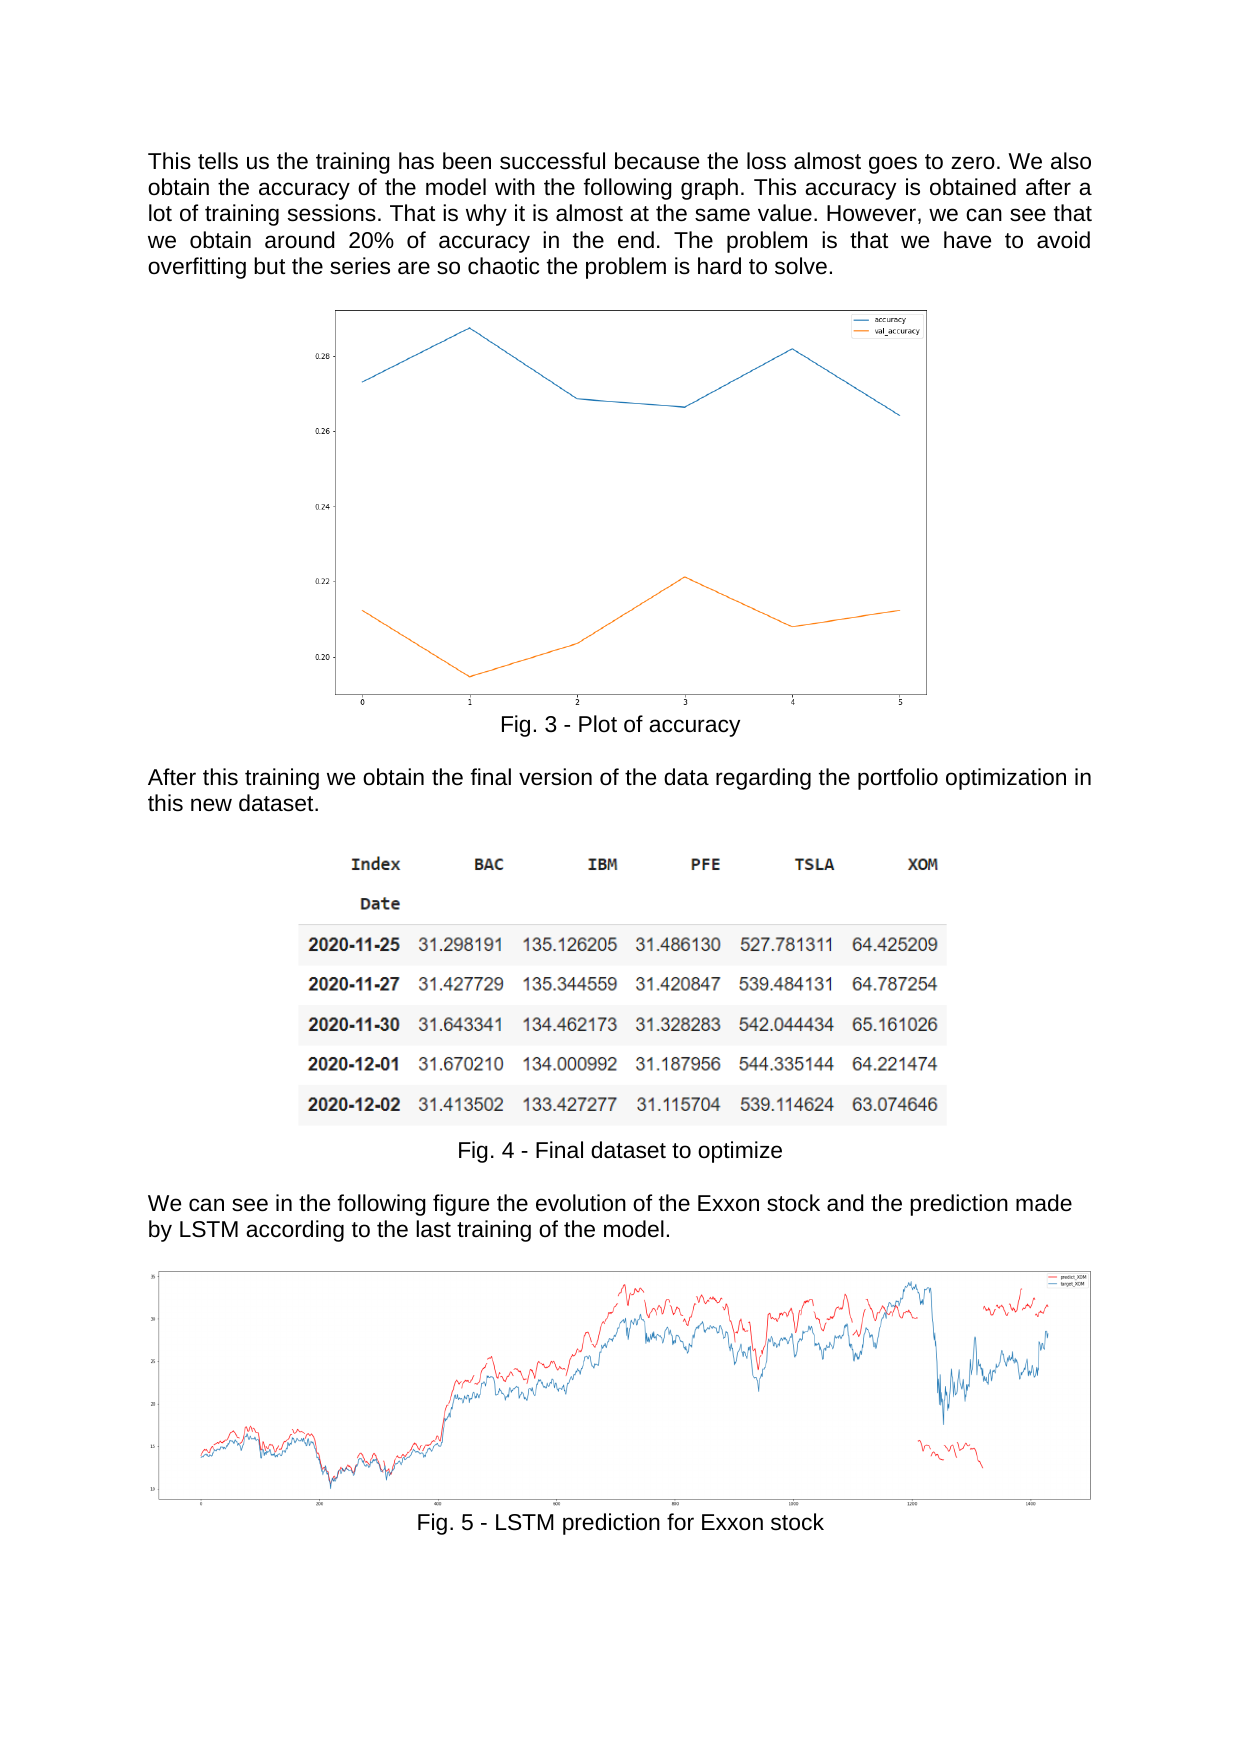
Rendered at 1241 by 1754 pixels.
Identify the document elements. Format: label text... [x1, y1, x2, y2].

text Fig. 4 - Final dataset to optimize [148, 1137, 1093, 1164]
picture [309, 305, 931, 711]
text This tells us the training has been successful because the loss almost goes to zero. We also obtain the accuracy of the model with the following graph. This accuracy is obtained after a lot of training sessions. That is why it is almost at the same value. However, we can see that we obtain around 20% of accuracy in the end. The problem is that we have to avoid overfitting but the series are so chaotic the problem is hard to solve. [148, 148, 1093, 279]
picture [282, 842, 958, 1138]
text Fig. 3 - Plot of accuracy [148, 711, 1093, 737]
text After this training we obtain the final version of the data regarding the portfolio optimization in this new dataset. [148, 763, 1093, 816]
text Fig. 5 - LSTM prediction for Exxon stock [148, 1509, 1093, 1535]
text We can see in the following figure the evolution of the Exxon stock and the prediction made by LSTM according to the last training of the model. [148, 1190, 1093, 1243]
picture [147, 1269, 1093, 1509]
